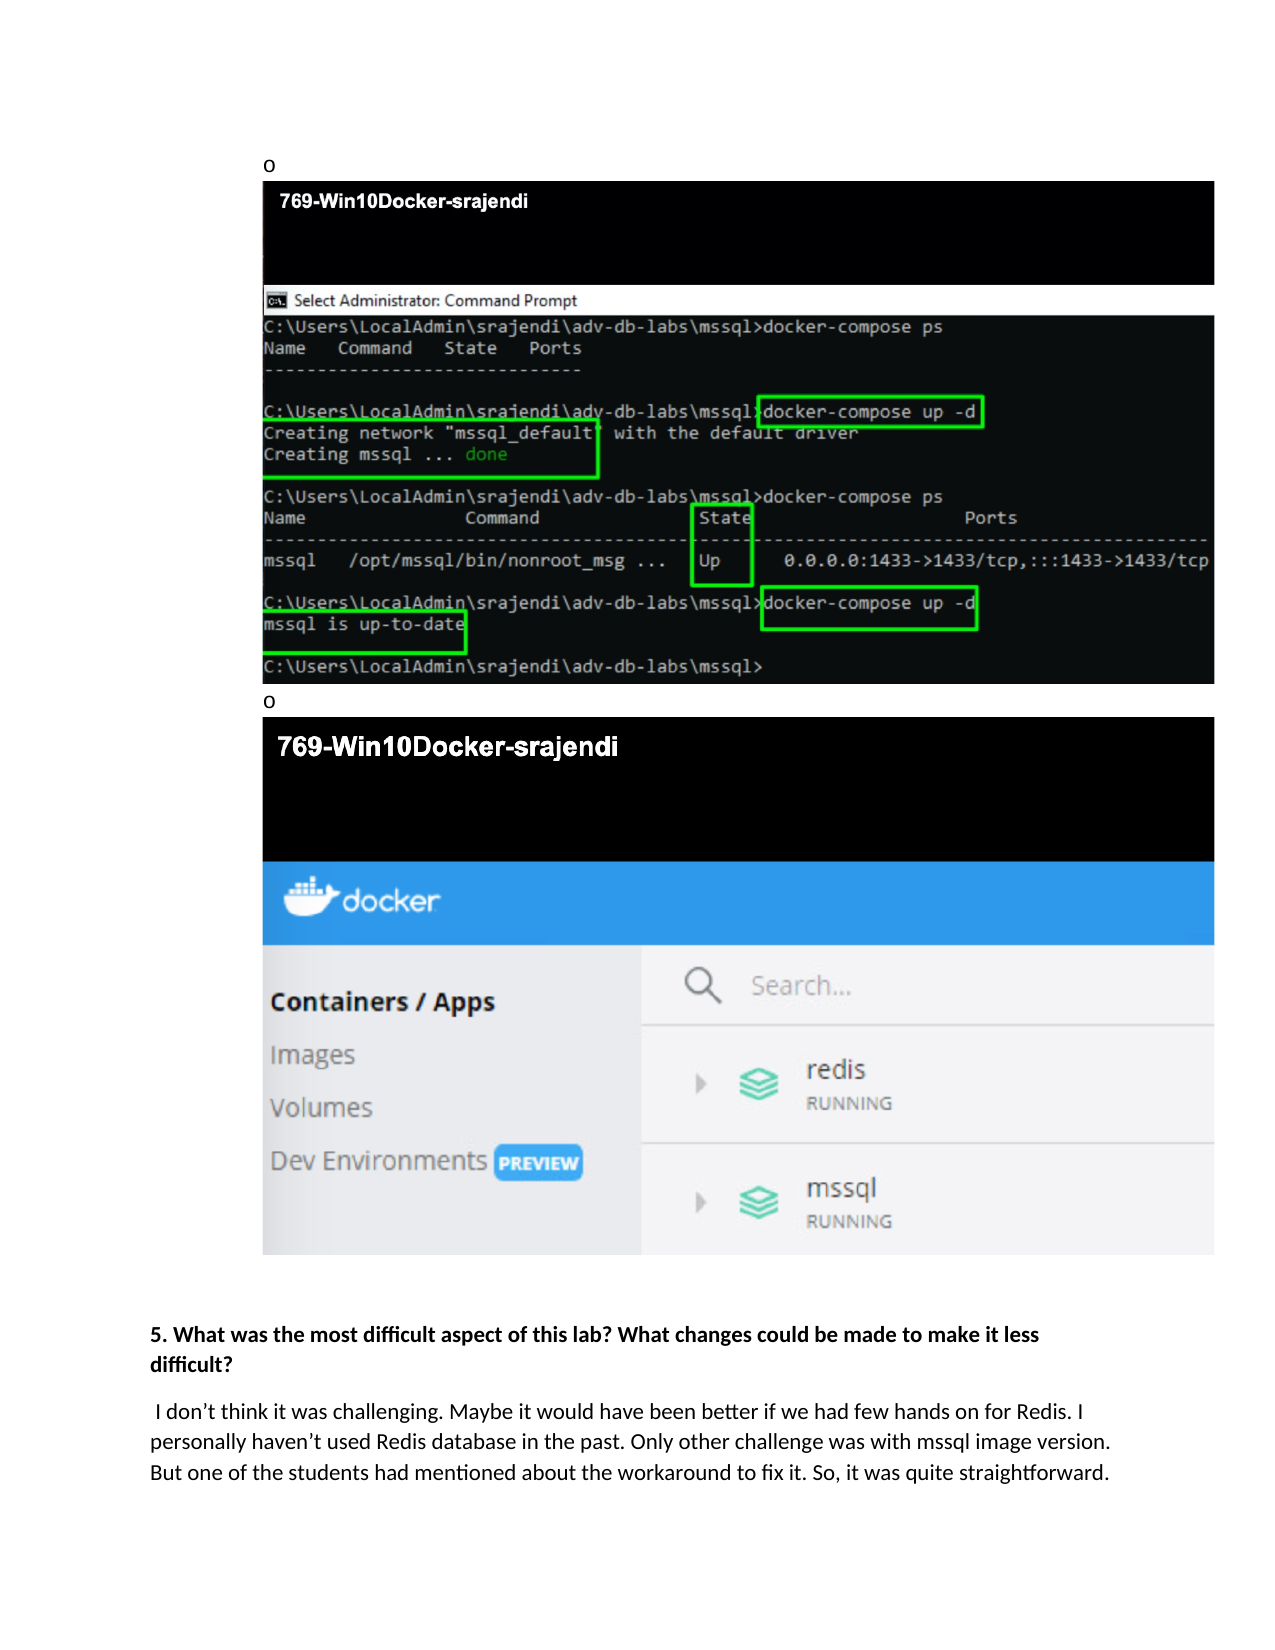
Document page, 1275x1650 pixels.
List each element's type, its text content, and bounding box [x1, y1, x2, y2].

text I don’t think it was challenging. Maybe it would have been better if we had few hands on for Redis. I personally haven’t used Redis database in the past. Only other challenge was with mssql image version. But one of the students had mentioned about the workaround to fix it. So, it was quite straightforward. [150, 1397, 1125, 1486]
picture [262, 181, 1215, 684]
picture [262, 717, 1215, 1255]
text 5. What was the most difficult aspect of this lab? What changes could be made to make it less difficult? [150, 1320, 1125, 1378]
